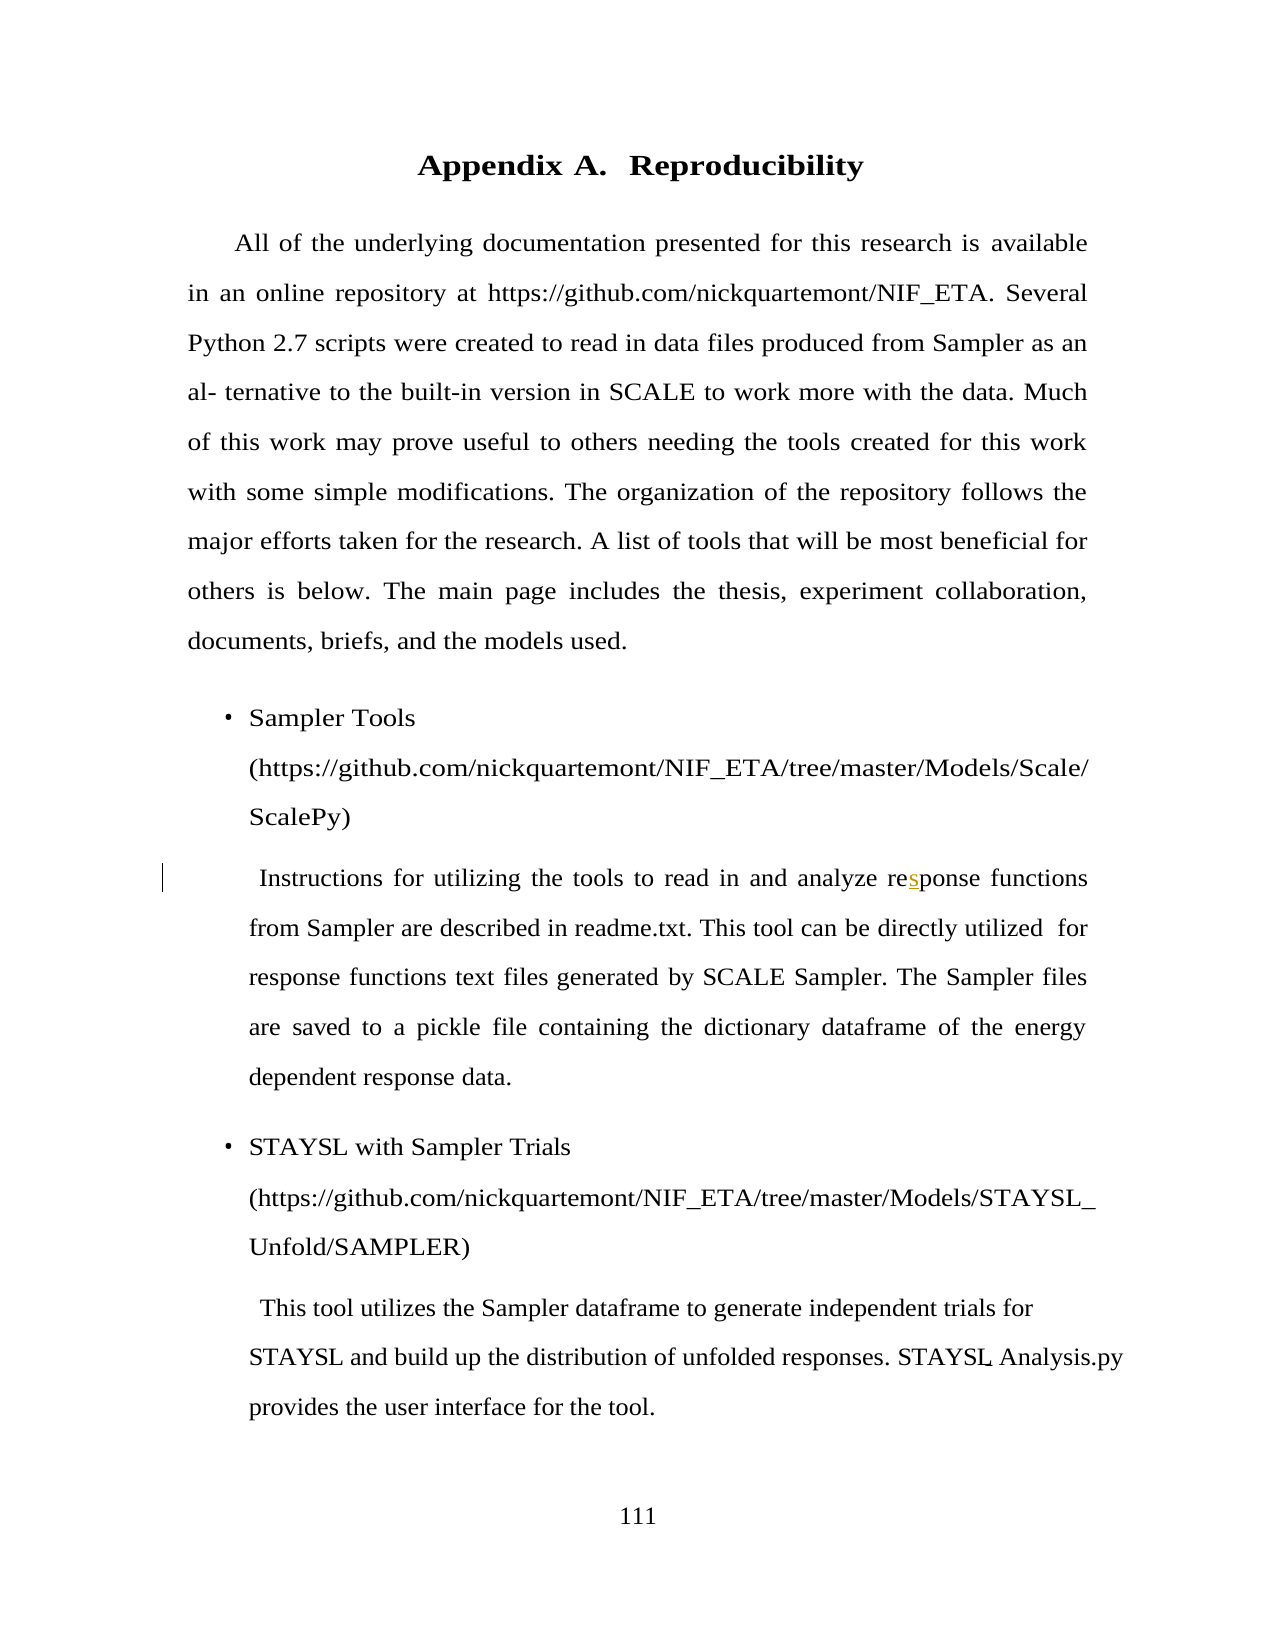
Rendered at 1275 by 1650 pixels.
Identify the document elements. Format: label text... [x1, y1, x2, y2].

text Instructions for utilizing the tools to read in and analyze reponse functions from Sampler are described in readme.txt. This tool can be directly utilized for response functions text files generated by SCALE Sampler. The Sampler files are saved to a pickle file containing the dictionary dataframe of the energy dependent response data. [248, 863, 1088, 1091]
list Sampler Tools (https://github.com/nickquartemont/NIF_ETA/tree/master/Models/Scale/ ScalePy) [224, 699, 1117, 831]
list STAYSL with Sampler Trials (https://github.com/nickquartemont/NIF_ETA/tree/master/Models/STAYSL_ Unfold/SAMPLER) [224, 1129, 1129, 1261]
text This tool utilizes the Sampler dataframe to generate independent trials for STAYSL and build up the distribution of unfolded responses. STAYSL Analysis.py provides the user interface for the tool. [248, 1293, 1124, 1421]
subtitle Appendix A. Reproducibility [417, 148, 1142, 181]
text All of the underlying documentation presented for this research is available in an online repository at https://github.com/nickquartemont/NIF_ETA. Several Python 2.7 scripts were created to read in data files produced from Sampler as an al- ternative to the built-in version in SCALE to work more with the data. Much of this work may prove useful to others needing the tools created for this work with some simple modifications. The organization of the repository follows the major efforts taken for the research. A list of tools that will be most beneficial for others is below. The main page includes the thesis, experiment collaboration, documents, briefs, and the models used. [187, 228, 1088, 654]
